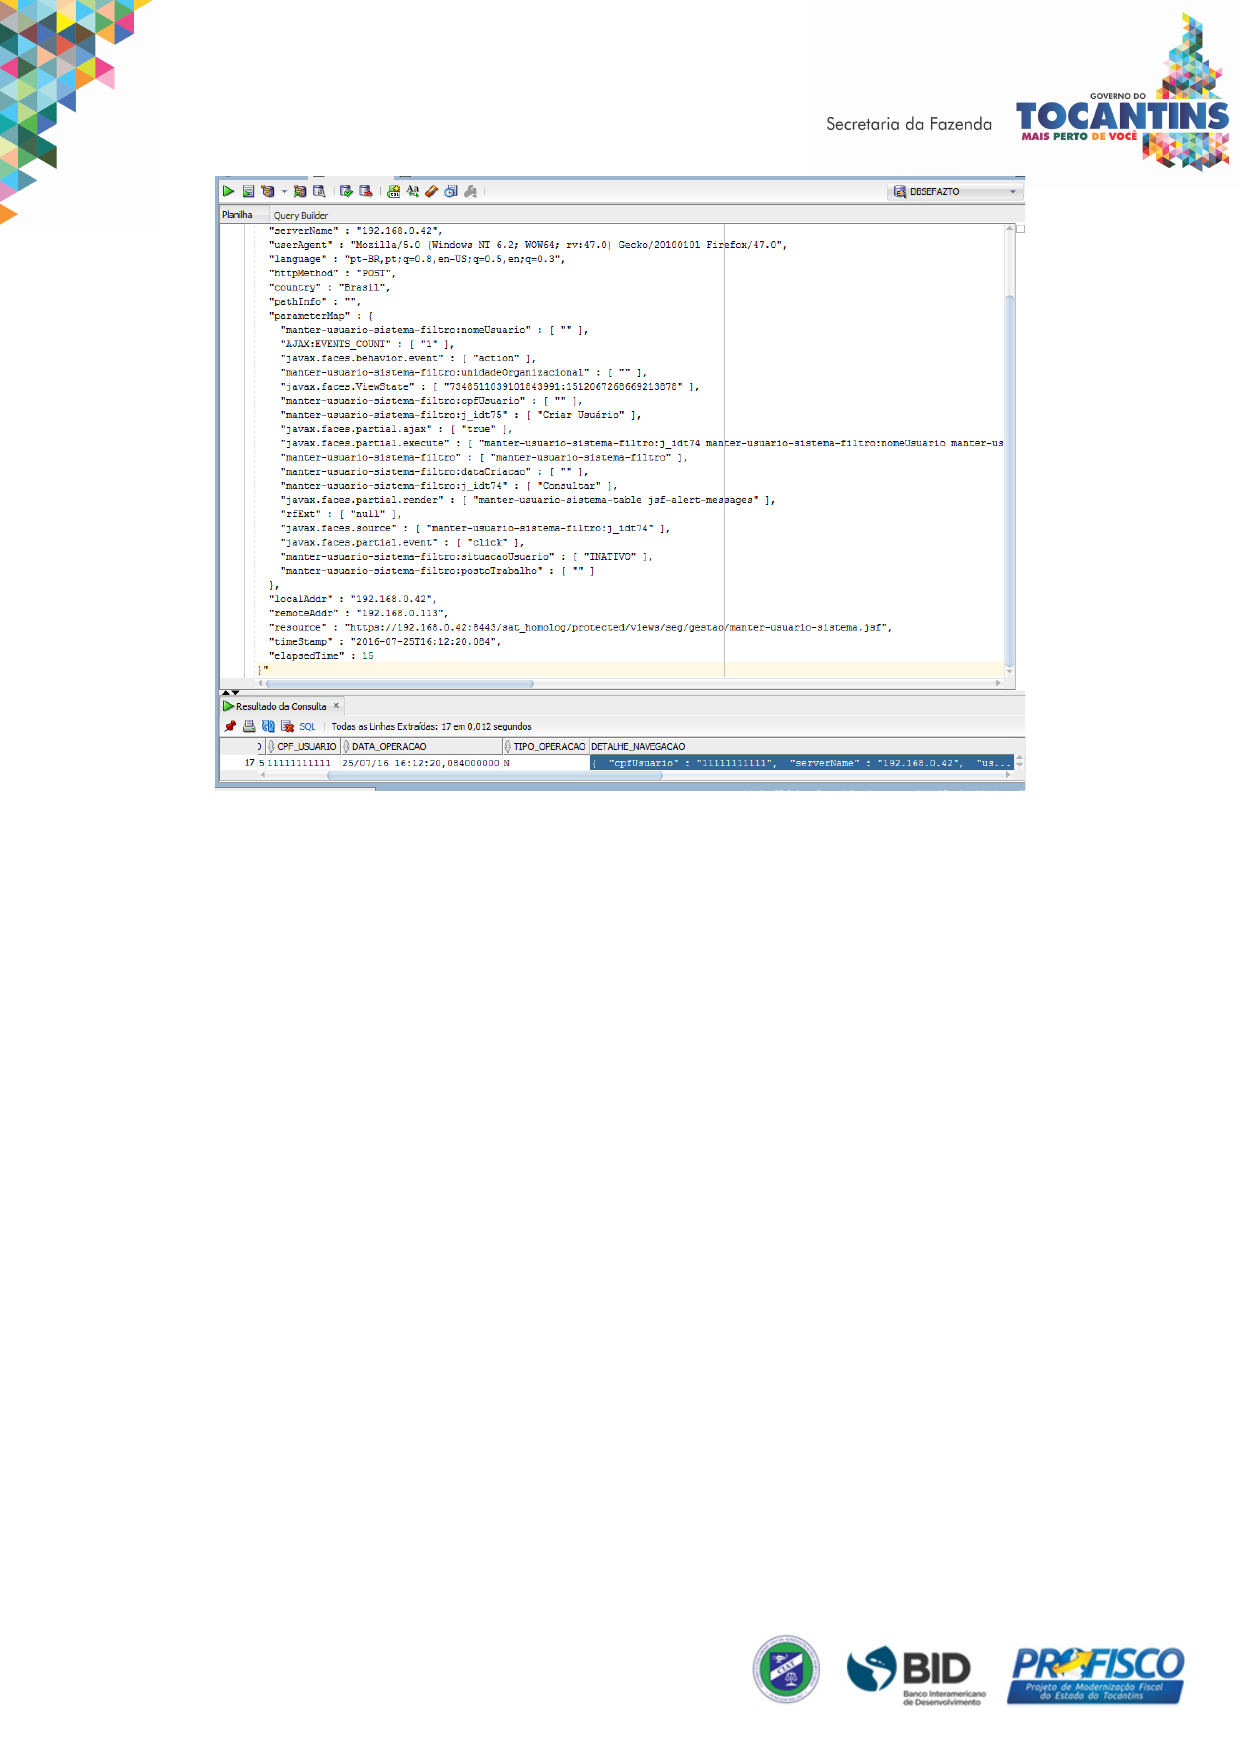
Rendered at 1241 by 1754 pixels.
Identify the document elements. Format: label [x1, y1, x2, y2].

picture [750, 1633, 1191, 1708]
picture [214, 0, 1241, 791]
picture [0, 0, 161, 232]
